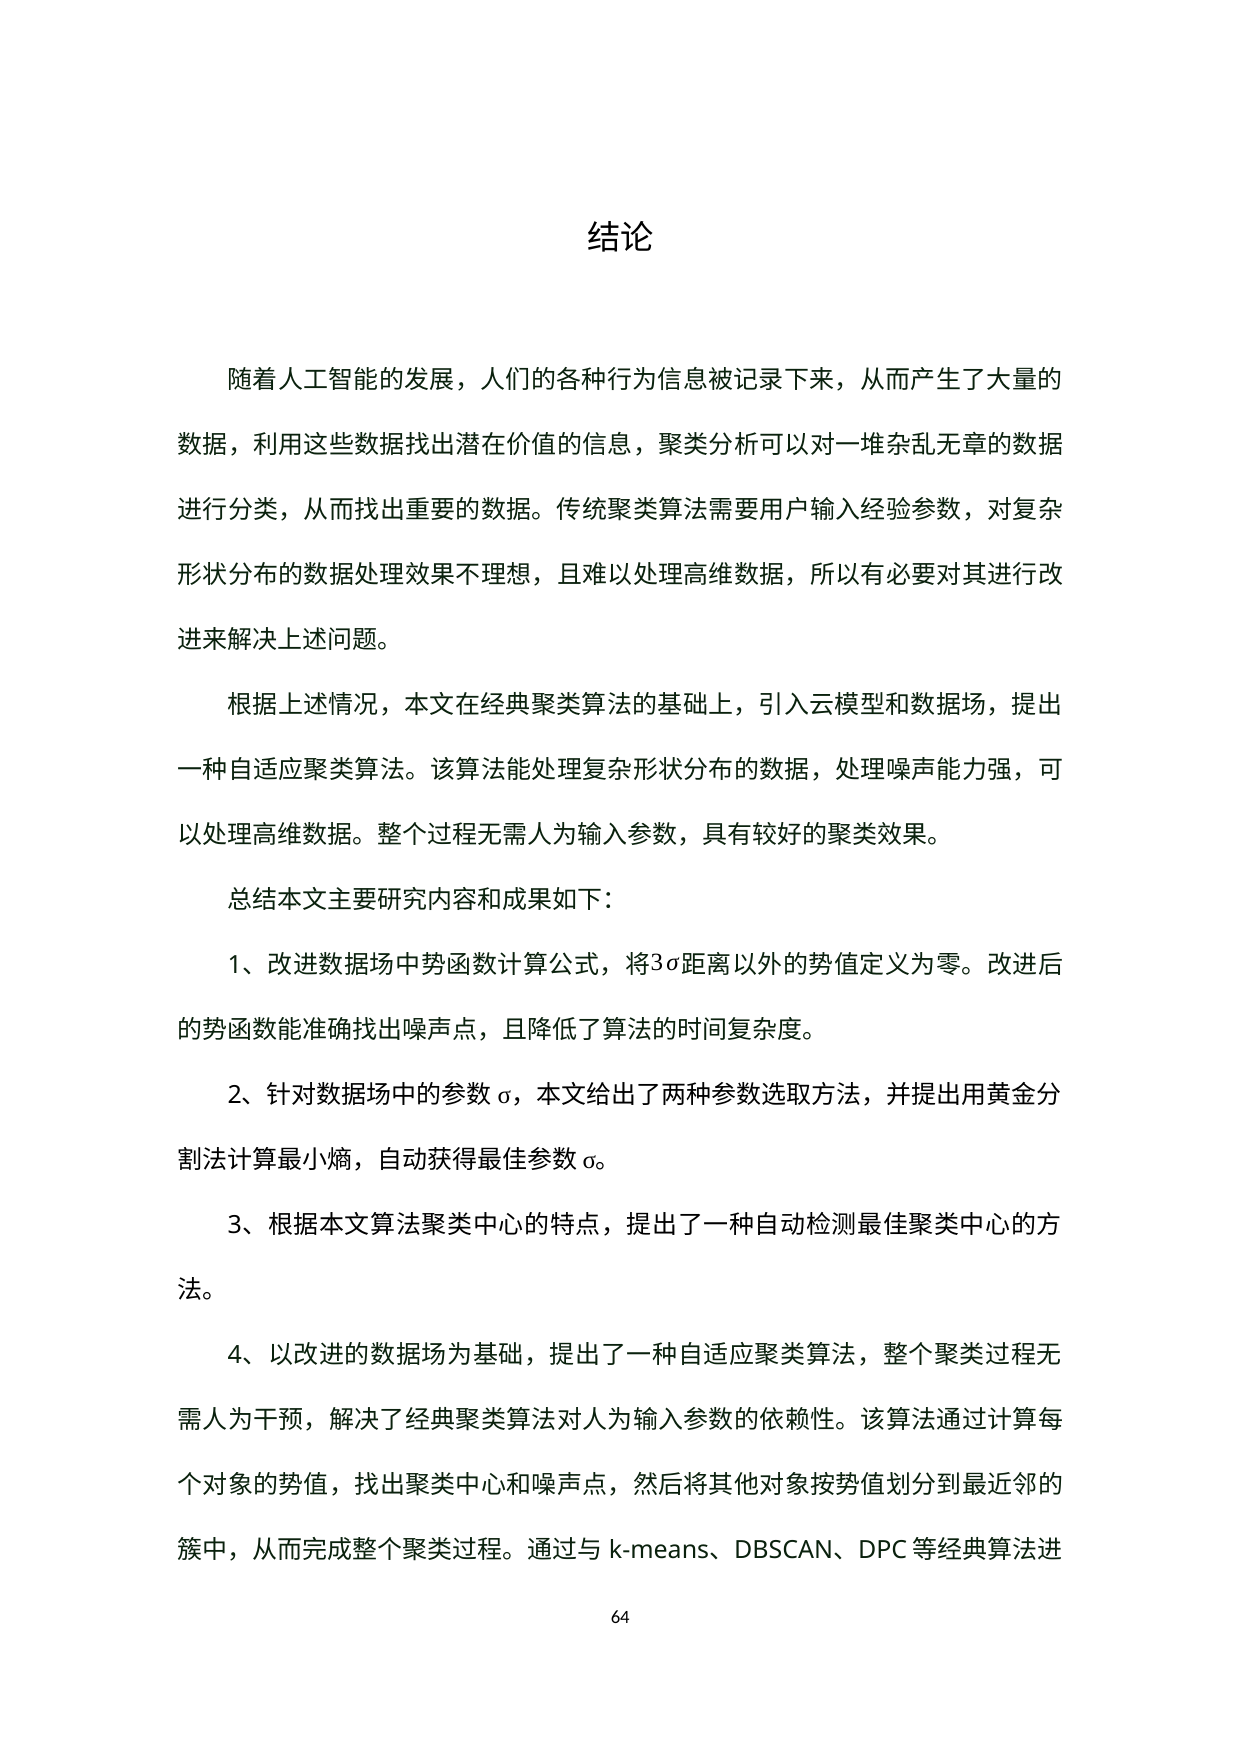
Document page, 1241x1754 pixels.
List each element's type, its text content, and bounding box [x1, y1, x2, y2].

subtitle 结论 [177, 203, 1063, 268]
text 3、根据本文算法聚类中心的特点，提出了一种自动检测最佳聚类中心的方法。 [177, 1190, 1063, 1320]
text 2、针对数据场中的参数σ，本文给出了两种参数选取方法，并提出用黄金分割法计算最小熵，自动获得最佳参数σ。 [177, 1060, 1063, 1190]
text 总结本文主要研究内容和成果如下： [177, 865, 1063, 930]
text 根据上述情况，本文在经典聚类算法的基础上，引入云模型和数据场，提出一种自适应聚类算法。该算法能处理复杂形状分布的数据，处理噪声能力强，可以处理高维数据。整个过程无需人为输入参数，具有较好的聚类效果。 [177, 670, 1063, 865]
text 随着人工智能的发展，人们的各种行为信息被记录下来，从而产生了大量的数据，利用这些数据找出潜在价值的信息，聚类分析可以对一堆杂乱无章的数据进行分类，从而找出重要的数据。传统聚类算法需要用户输入经验参数，对复杂形状分布的数据处理效果不理想，且难以处理高维数据，所以有必要对其进行改进来解决上述问题。 [177, 345, 1063, 670]
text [177, 1320, 1063, 1580]
text 1、改进数据场中势函数计算公式，将距离以外的势值定义为零。改进后的势函数能准确找出噪声点，且降低了算法的时间复杂度。 [177, 930, 1063, 1060]
